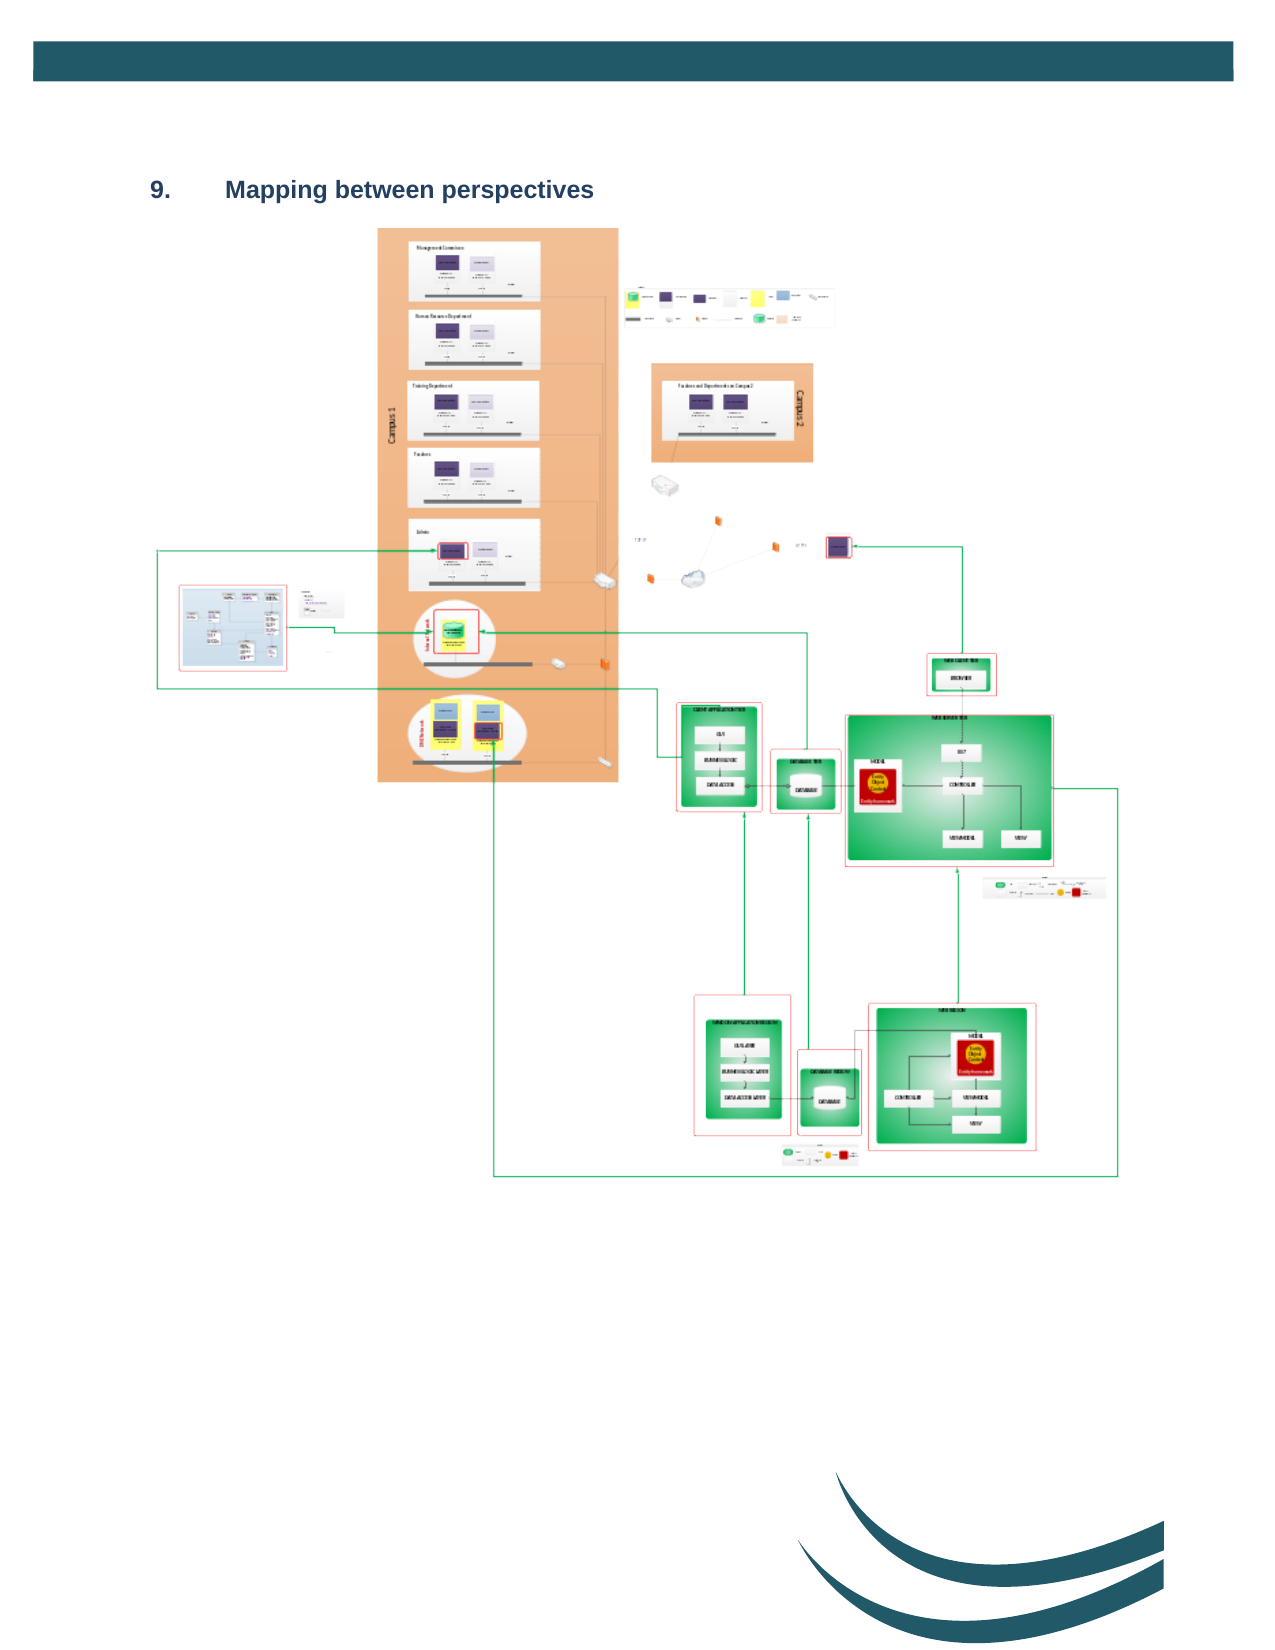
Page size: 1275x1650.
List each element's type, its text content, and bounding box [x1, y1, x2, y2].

subtitle Mapping between perspectives [150, 175, 1125, 204]
